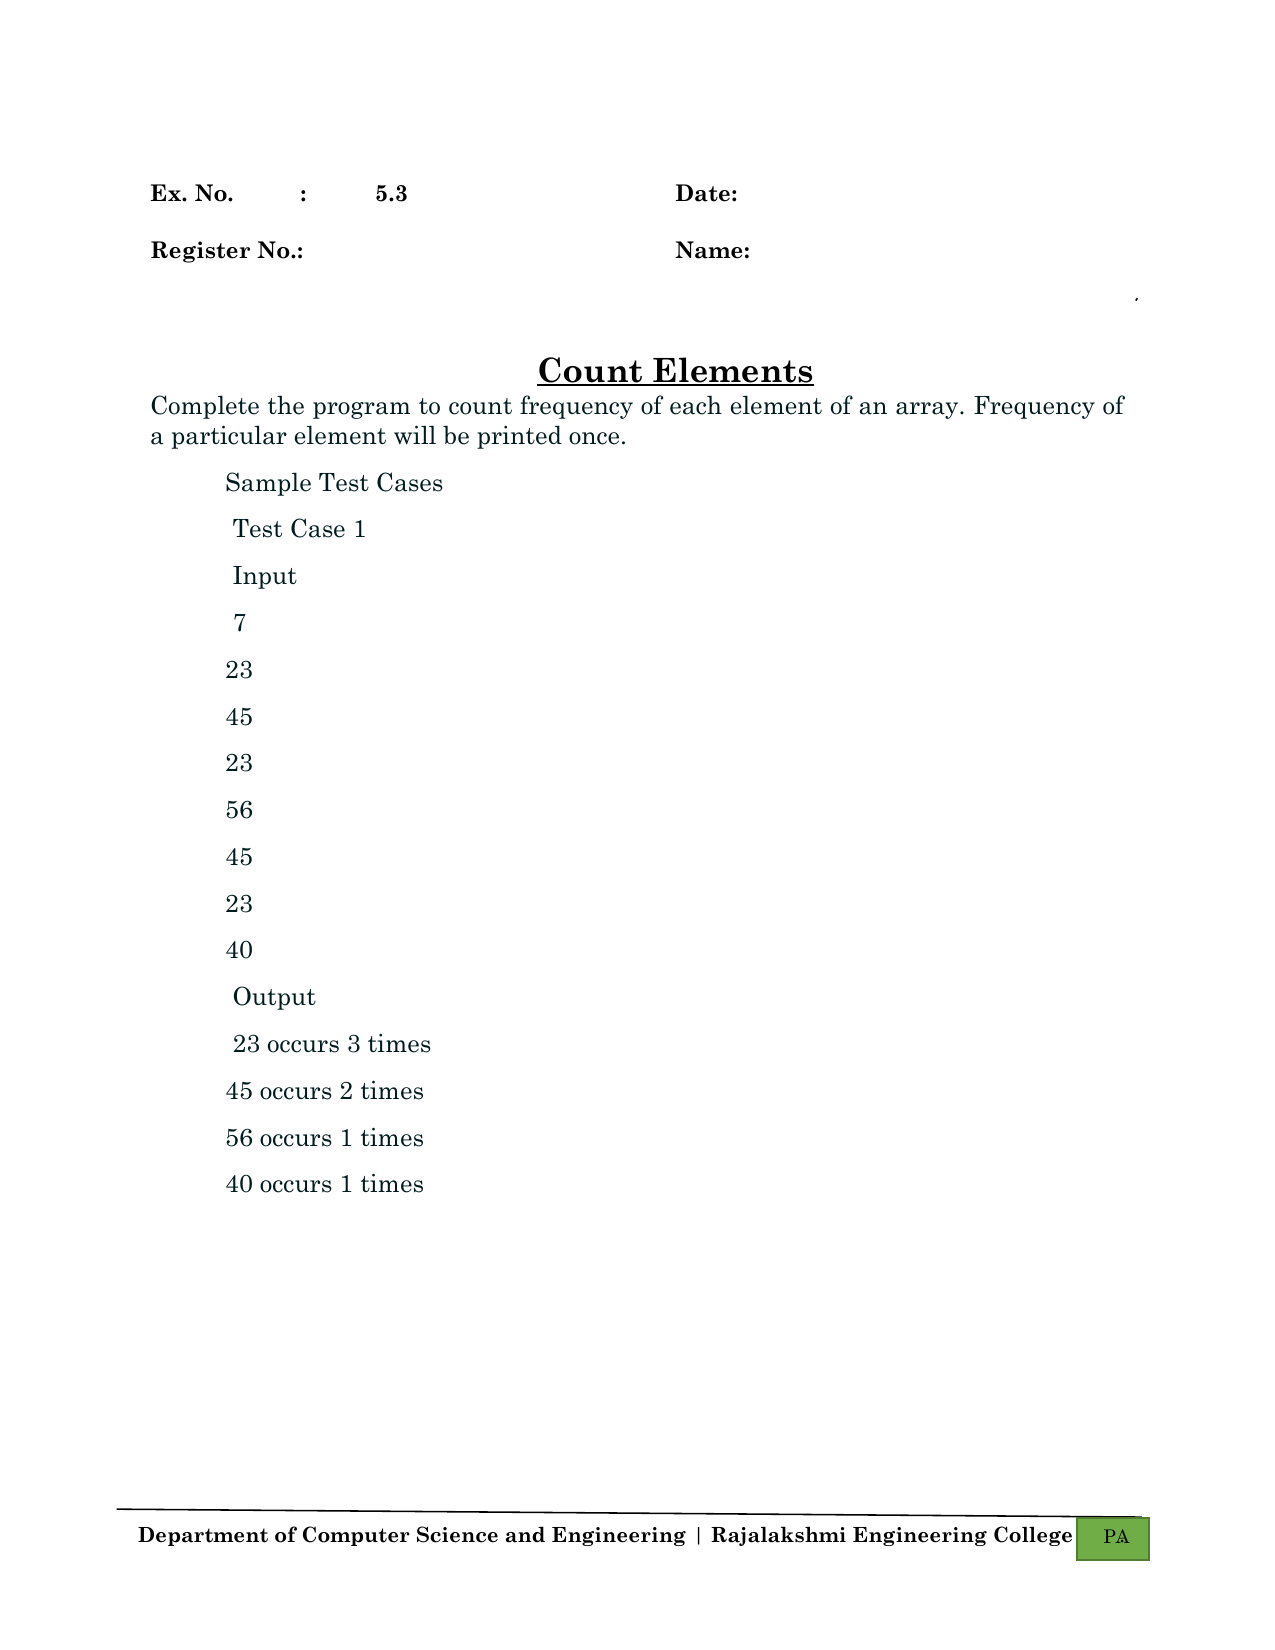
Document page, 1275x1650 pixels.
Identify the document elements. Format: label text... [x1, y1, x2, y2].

text Ex. No. : 5.3 Date: [150, 179, 1125, 207]
text 45 [225, 700, 1125, 730]
text 23 [225, 747, 1125, 777]
text Test Case 1 [225, 513, 1125, 543]
text Sample Test Cases [225, 466, 1125, 497]
text 45 occurs 2 times [225, 1074, 1125, 1104]
text 23 [225, 887, 1125, 917]
text 56 occurs 1 times [225, 1121, 1125, 1151]
text 45 [225, 841, 1125, 871]
text Register No.: Name: [150, 236, 1125, 263]
text Output [225, 981, 1125, 1011]
text 7 [225, 607, 1125, 637]
text 40 [225, 934, 1125, 964]
text 56 [225, 794, 1125, 824]
text 40 occurs 1 times [225, 1168, 1125, 1198]
text Count Elements [225, 349, 1125, 389]
text 23 occurs 3 times [225, 1028, 1125, 1058]
text Input [225, 560, 1125, 590]
text Complete the program to count frequency of each element of an array. Frequency of a particular element will be printed once. [150, 389, 1125, 450]
text 23 [225, 653, 1125, 684]
